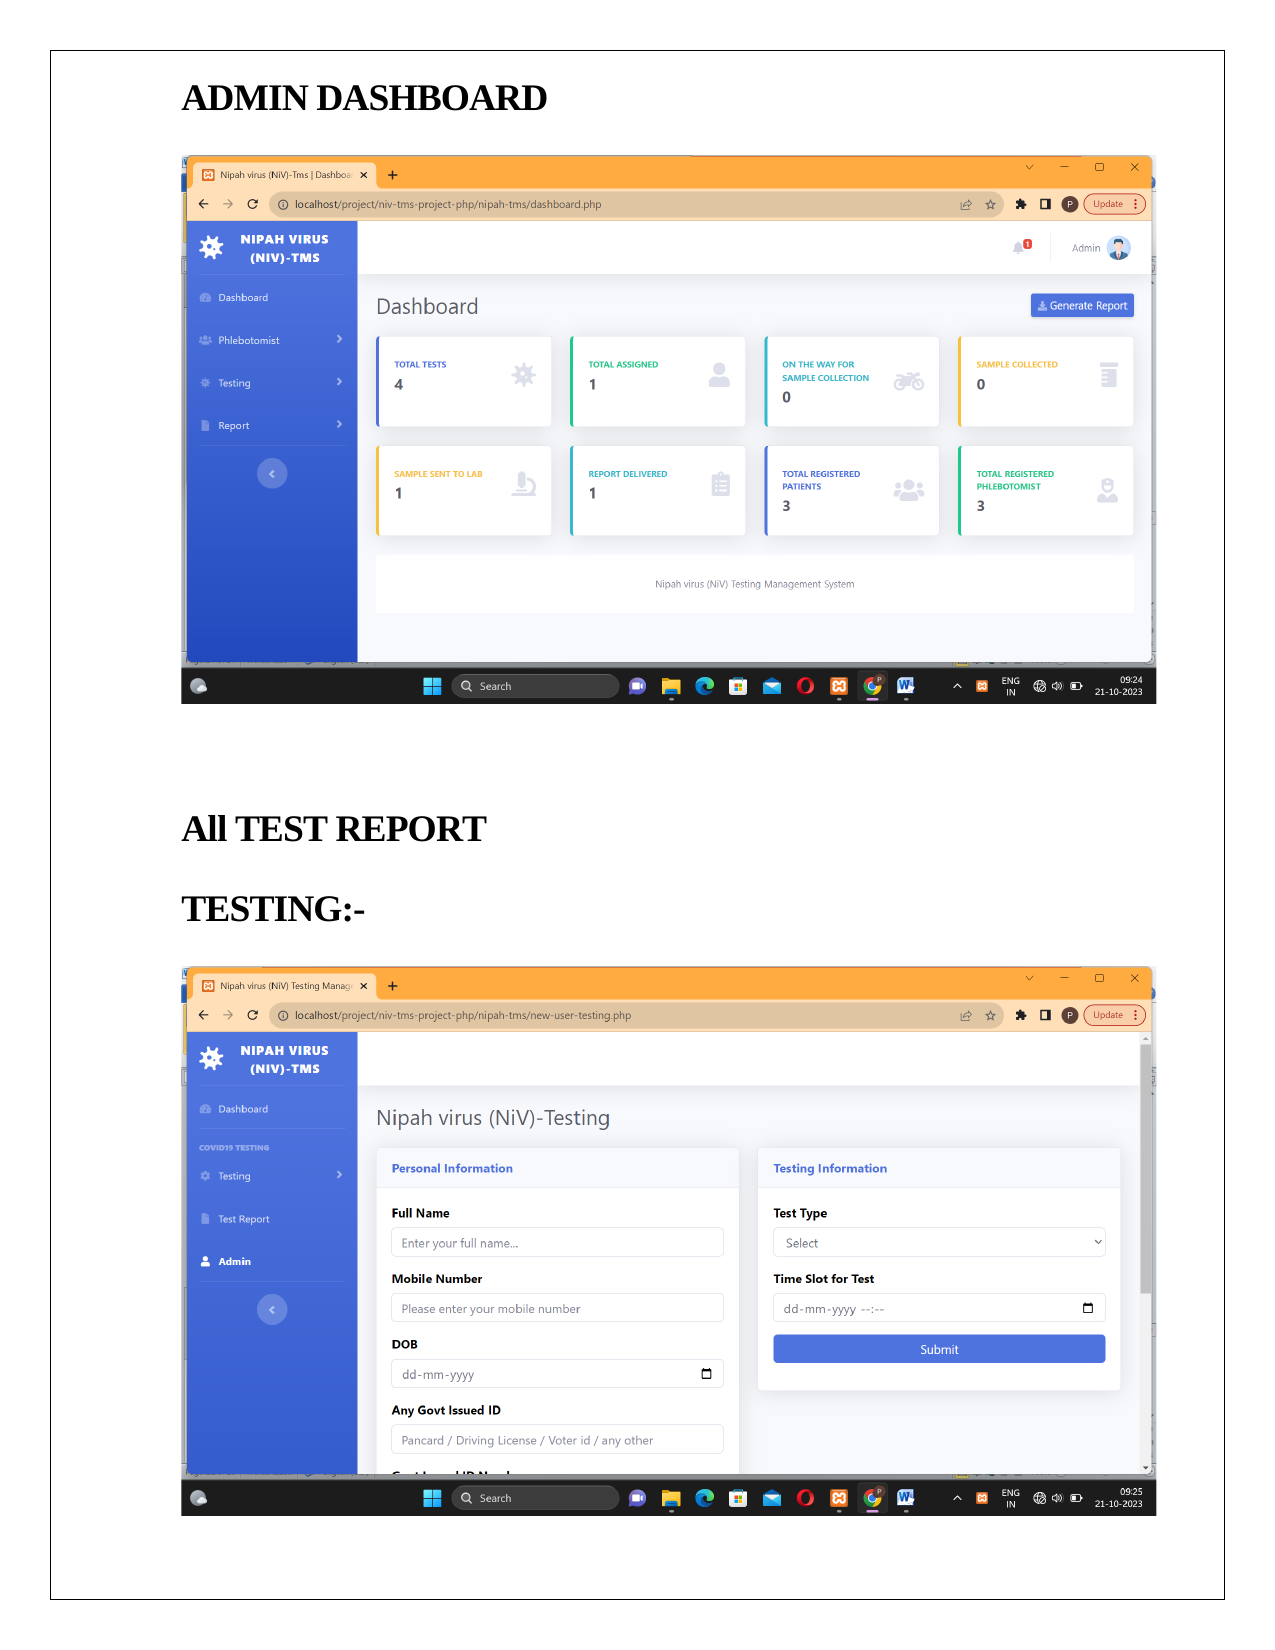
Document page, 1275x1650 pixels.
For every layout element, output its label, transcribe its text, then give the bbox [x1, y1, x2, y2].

subtitle ADMIN DASHBOARD [181, 75, 684, 118]
picture [181, 966, 1157, 1516]
subtitle All TEST REPORT [106, 806, 684, 849]
picture [181, 155, 1157, 704]
subtitle TESTING:- [181, 887, 684, 930]
